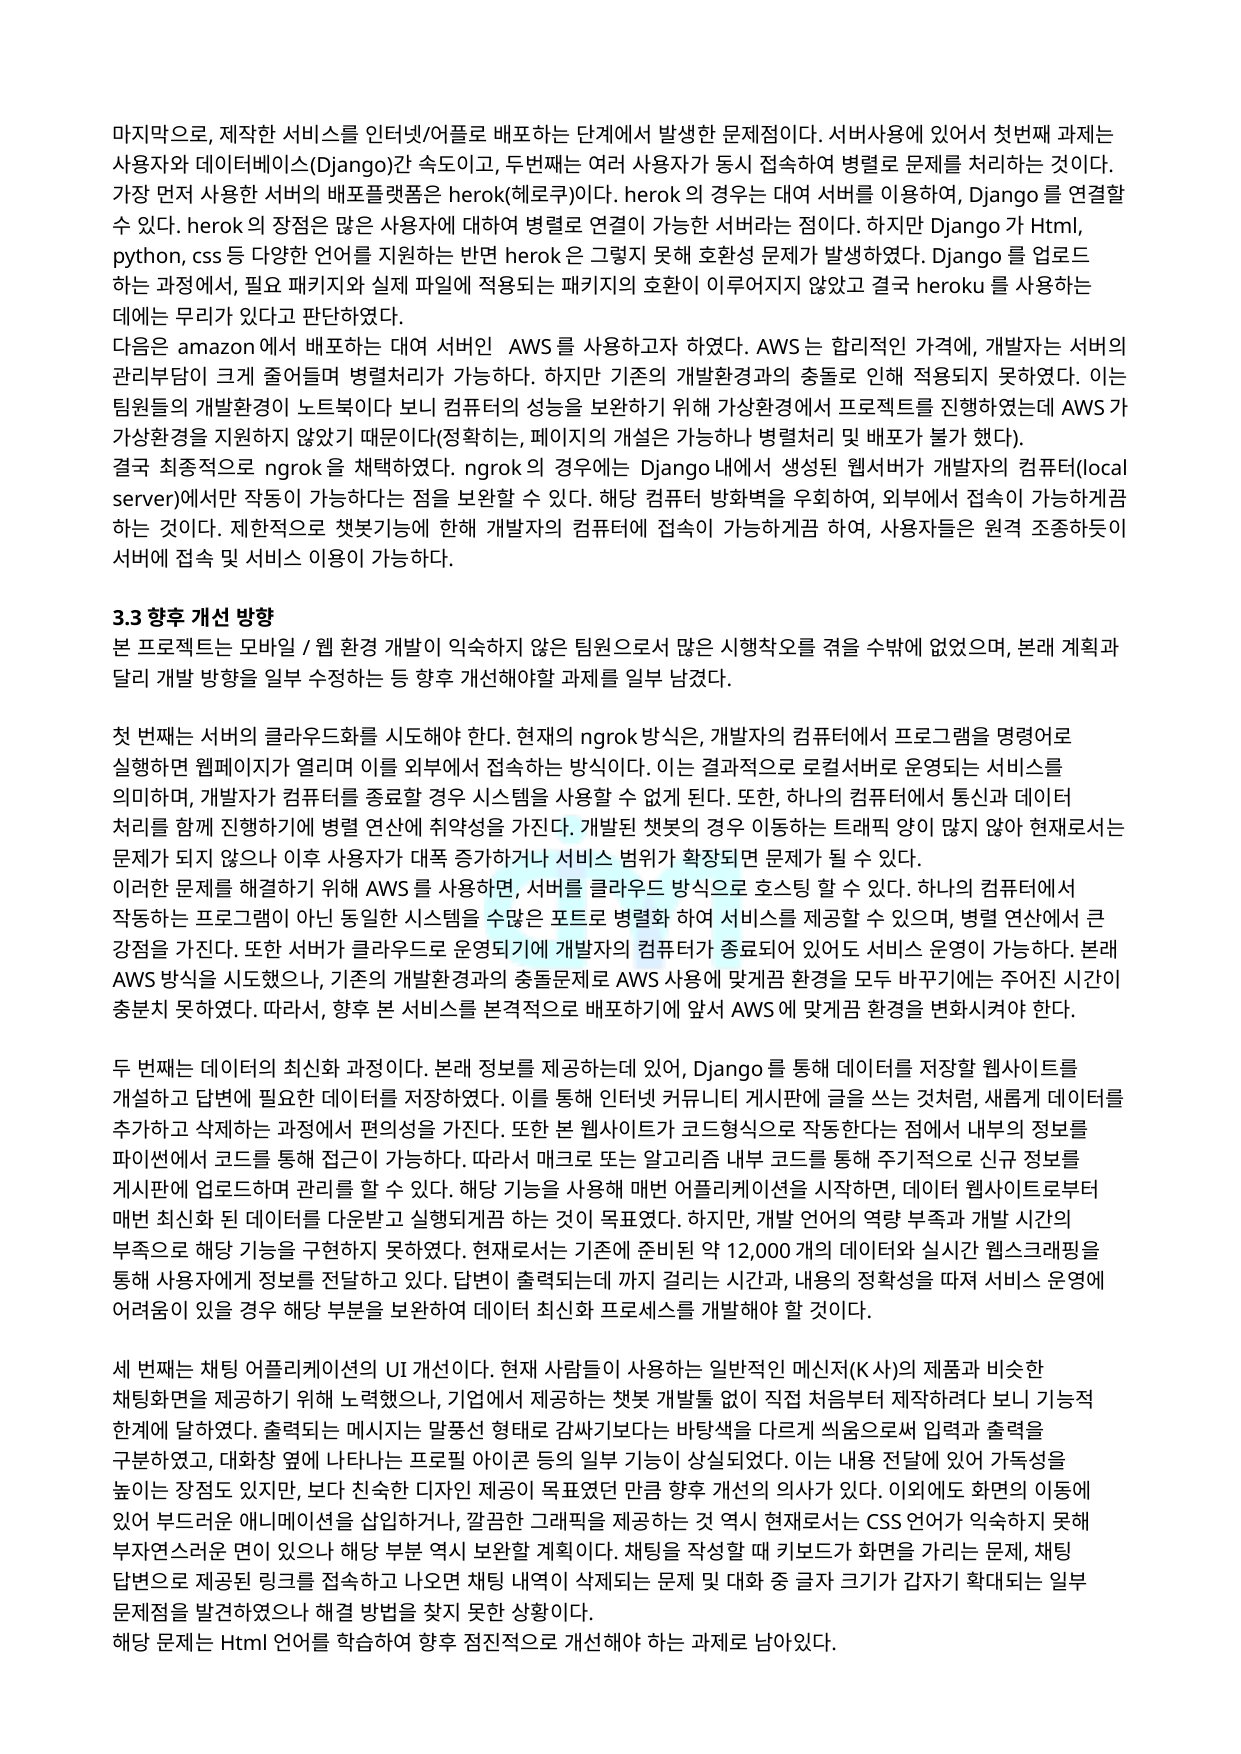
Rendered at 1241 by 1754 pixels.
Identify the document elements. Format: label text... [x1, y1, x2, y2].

text 3.3 향후 개선 방향 [112, 601, 1128, 632]
text 본 프로젝트는 모바일 / 웹 환경 개발이 익숙하지 않은 팀원으로서 많은 시행착오를 겪을 수밖에 없었으며, 본래 계획과 달리 개발 방향을 일부 수정하는 등 향후 개선해야할 과제를 일부 남겼다. [112, 632, 1128, 692]
text 결국 최종적으로 ngrok을 채택하였다. ngrok의 경우에는 Django내에서 생성된 웹서버가 개발자의 컴퓨터(local server)에서만 작동이 가능하다는 점을 보완할 수 있다. 해당 컴퓨터 방화벽을 우회하여, 외부에서 접속이 가능하게끔 하는 것이다. 제한적으로 챗봇기능에 한해 개발자의 컴퓨터에 접속이 가능하게끔 하여, 사용자들은 원격 조종하듯이 서버에 접속 및 서비스 이용이 가능하다. [112, 452, 1128, 573]
text 두 번째는 데이터의 최신화 과정이다. 본래 정보를 제공하는데 있어, Django를 통해 데이터를 저장할 웹사이트를 개설하고 답변에 필요한 데이터를 저장하였다. 이를 통해 인터넷 커뮤니티 게시판에 글을 쓰는 것처럼, 새롭게 데이터를 추가하고 삭제하는 과정에서 편의성을 가진다. 또한 본 웹사이트가 코드형식으로 작동한다는 점에서 내부의 정보를 파이썬에서 코드를 통해 접근이 가능하다. 따라서 매크로 또는 알고리즘 내부 코드를 통해 주기적으로 신규 정보를 게시판에 업로드하며 관리를 할 수 있다. 해당 기능을 사용해 매번 어플리케이션을 시작하면, 데이터 웹사이트로부터 매번 최신화 된 데이터를 다운받고 실행되게끔 하는 것이 목표였다. 하지만, 개발 언어의 역량 부족과 개발 시간의 부족으로 해당 기능을 구현하지 못하였다. 현재로서는 기존에 준비된 약 12,000개의 데이터와 실시간 웹스크래핑을 통해 사용자에게 정보를 전달하고 있다. 답변이 출력되는데 까지 걸리는 시간과, 내용의 정확성을 따져 서비스 운영에 어려움이 있을 경우 해당 부분을 보완하여 데이터 최신화 프로세스를 개발해야 할 것이다. [112, 1052, 1128, 1325]
text 마지막으로, 제작한 서비스를 인터넷/어플로 배포하는 단계에서 발생한 문제점이다. 서버사용에 있어서 첫번째 과제는 사용자와 데이터베이스(Django)간 속도이고, 두번째는 여러 사용자가 동시 접속하여 병렬로 문제를 처리하는 것이다. 가장 먼저 사용한 서버의 배포플랫폼은 herok(헤로쿠)이다. herok의 경우는 대여 서버를 이용하여, Django를 연결할 수 있다. herok의 장점은 많은 사용자에 대하여 병렬로 연결이 가능한 서버라는 점이다. 하지만 Django가 Html, python, css등 다양한 언어를 지원하는 반면 herok은 그렇지 못해 호환성 문제가 발생하였다. Django 를 업로드 하는 과정에서, 필요 패키지와 실제 파일에 적용되는 패키지의 호환이 이루어지지 않았고 결국 heroku 를 사용하는 데에는 무리가 있다고 판단하였다. [112, 118, 1128, 330]
text 첫 번째는 서버의 클라우드화를 시도해야 한다. 현재의 ngrok방식은, 개발자의 컴퓨터에서 프로그램을 명령어로 실행하면 웹페이지가 열리며 이를 외부에서 접속하는 방식이다. 이는 결과적으로 로컬서버로 운영되는 서비스를 의미하며, 개발자가 컴퓨터를 종료할 경우 시스템을 사용할 수 없게 된다. 또한, 하나의 컴퓨터에서 통신과 데이터 처리를 함께 진행하기에 병렬 연산에 취약성을 가진다. 개발된 챗봇의 경우 이동하는 트래픽 양이 많지 않아 현재로서는 문제가 되지 않으나 이후 사용자가 대폭 증가하거나 서비스 범위가 확장되면 문제가 될 수 있다. [112, 721, 1128, 872]
text 세 번째는 채팅 어플리케이션의 UI 개선이다. 현재 사람들이 사용하는 일반적인 메신저(K사)의 제품과 비슷한 채팅화면을 제공하기 위해 노력했으나, 기업에서 제공하는 챗봇 개발툴 없이 직접 처음부터 제작하려다 보니 기능적 한계에 달하였다. 출력되는 메시지는 말풍선 형태로 감싸기보다는 바탕색을 다르게 씌움으로써 입력과 출력을 구분하였고, 대화창 옆에 나타나는 프로필 아이콘 등의 일부 기능이 상실되었다. 이는 내용 전달에 있어 가독성을 높이는 장점도 있지만, 보다 친숙한 디자인 제공이 목표였던 만큼 향후 개선의 의사가 있다. 이외에도 화면의 이동에 있어 부드러운 애니메이션을 삽입하거나, 깔끔한 그래픽을 제공하는 것 역시 현재로서는 CSS언어가 익숙하지 못해 부자연스러운 면이 있으나 해당 부분 역시 보완할 계획이다. 채팅을 작성할 때 키보드가 화면을 가리는 문제, 채팅 답변으로 제공된 링크를 접속하고 나오면 채팅 내역이 삭제되는 문제 및 대화 중 글자 크기가 갑자기 확대되는 일부 문제점을 발견하였으나 해결 방법을 찾지 못한 상황이다. [112, 1353, 1128, 1626]
text 다음은 amazon에서 배포하는 대여 서버인 AWS를 사용하고자 하였다. AWS는 합리적인 가격에, 개발자는 서버의 관리부담이 크게 줄어들며 병렬처리가 가능하다. 하지만 기존의 개발환경과의 충돌로 인해 적용되지 못하였다. 이는 팀원들의 개발환경이 노트북이다 보니 컴퓨터의 성능을 보완하기 위해 가상환경에서 프로젝트를 진행하였는데 AWS가 가상환경을 지원하지 않았기 때문이다(정확히는, 페이지의 개설은 가능하나 병렬처리 및 배포가 불가 했다). [112, 330, 1128, 452]
text 해당 문제는 Html 언어를 학습하여 향후 점진적으로 개선해야 하는 과제로 남아있다. [112, 1626, 1128, 1656]
text 이러한 문제를 해결하기 위해 AWS를 사용하면, 서버를 클라우드 방식으로 호스팅 할 수 있다. 하나의 컴퓨터에서 작동하는 프로그램이 아닌 동일한 시스템을 수많은 포트로 병렬화 하여 서비스를 제공할 수 있으며, 병렬 연산에서 큰 강점을 가진다. 또한 서버가 클라우드로 운영되기에 개발자의 컴퓨터가 종료되어 있어도 서비스 운영이 가능하다. 본래 AWS방식을 시도했으나, 기존의 개발환경과의 충돌문제로 AWS 사용에 맞게끔 환경을 모두 바꾸기에는 주어진 시간이 충분치 못하였다. 따라서, 향후 본 서비스를 본격적으로 배포하기에 앞서 AWS에 맞게끔 환경을 변화시켜야 한다. [112, 872, 1128, 1024]
